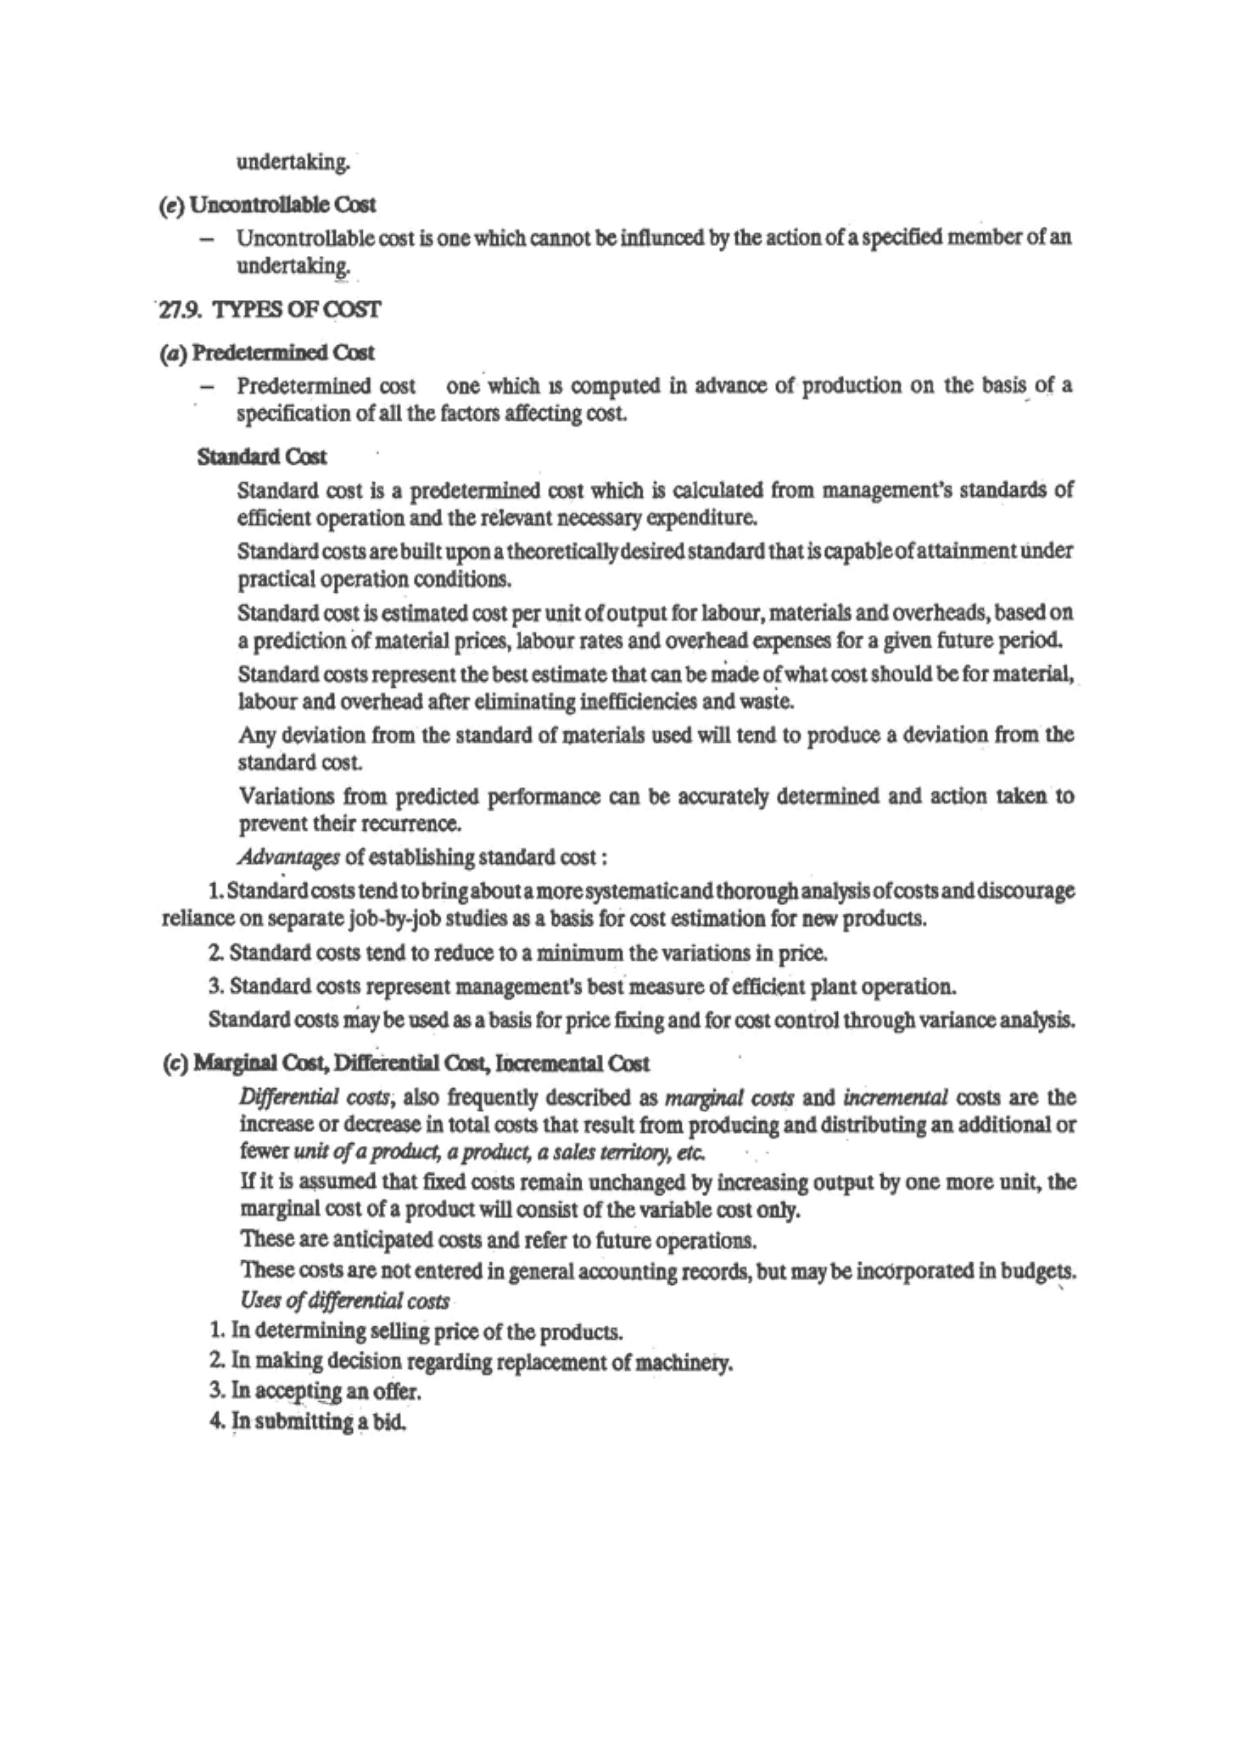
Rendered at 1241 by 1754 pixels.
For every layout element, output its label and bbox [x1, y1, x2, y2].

picture [150, 150, 1083, 1445]
